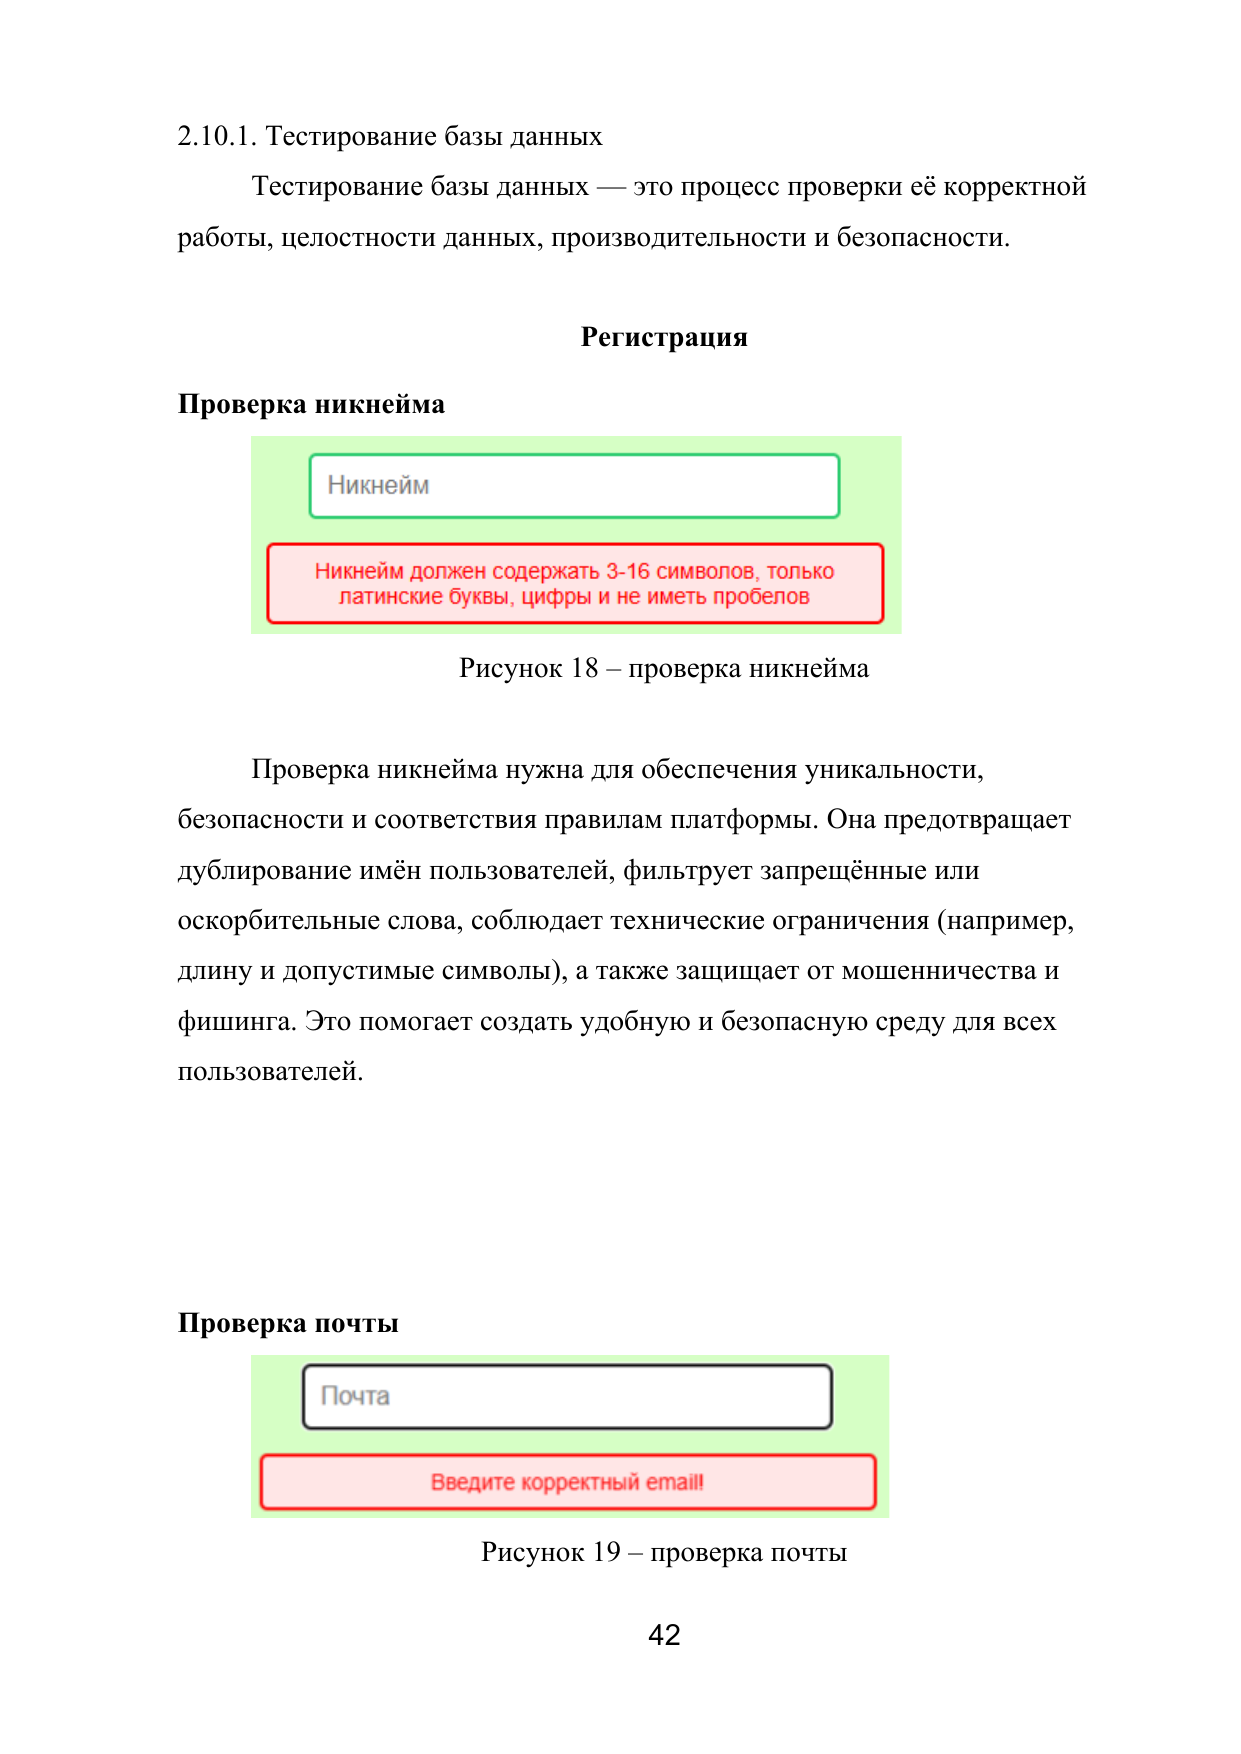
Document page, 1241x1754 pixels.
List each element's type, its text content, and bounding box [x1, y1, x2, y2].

text Тестирование базы данных — это процесс проверки её корректной работы, целостности данных, производительности и безопасности. [177, 168, 1152, 252]
picture [251, 436, 902, 634]
text Проверка никнейма нужна для обеспечения уникальности, безопасности и соответствия правилам платформы. Она предотвращает дублирование имён пользователей, фильтрует запрещённые или оскорбительные слова, соблюдает технические ограничения (например, длину и допустимые символы), а также защищает от мошенничества и фишинга. Это помогает создать удобную и безопасную среду для всех пользователей. [177, 751, 1152, 1087]
text Рисунок 18 – проверка никнейма [177, 651, 1152, 684]
text Проверка никнейма [177, 386, 1152, 420]
subtitle 2.10.1. Тестирование базы данных [177, 118, 1152, 152]
text Проверка почты [177, 1305, 1152, 1338]
picture [251, 1355, 890, 1518]
text Рисунок 19 – проверка почты [177, 1534, 1152, 1567]
text Регистрация [177, 319, 1152, 353]
